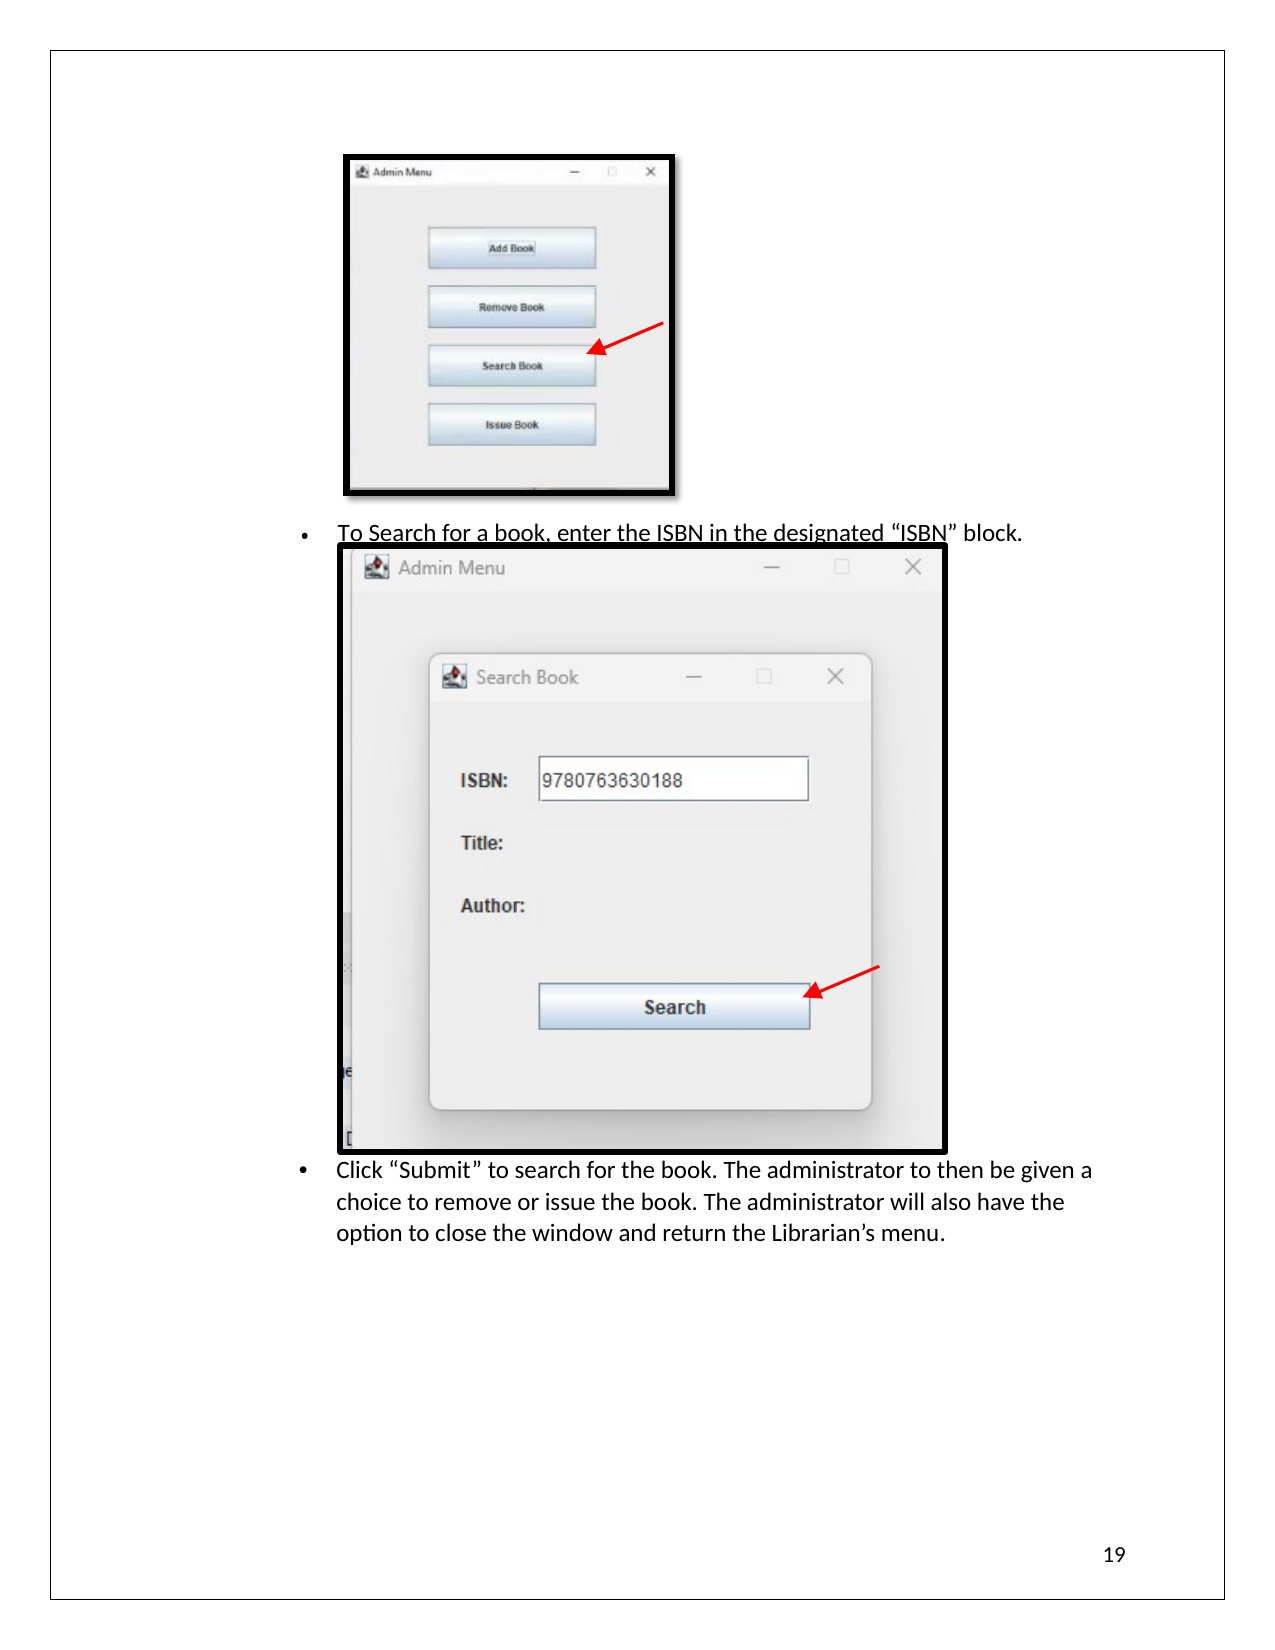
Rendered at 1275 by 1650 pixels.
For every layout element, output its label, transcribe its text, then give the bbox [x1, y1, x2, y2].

list Click “Submit” to search for the book. The administrator to then be given a choice to remove or issue the book. The administrator will also have the option to close the window and return the Librarian’s menu. [298, 1154, 1120, 1248]
picture [339, 149, 688, 509]
picture [343, 549, 942, 1149]
